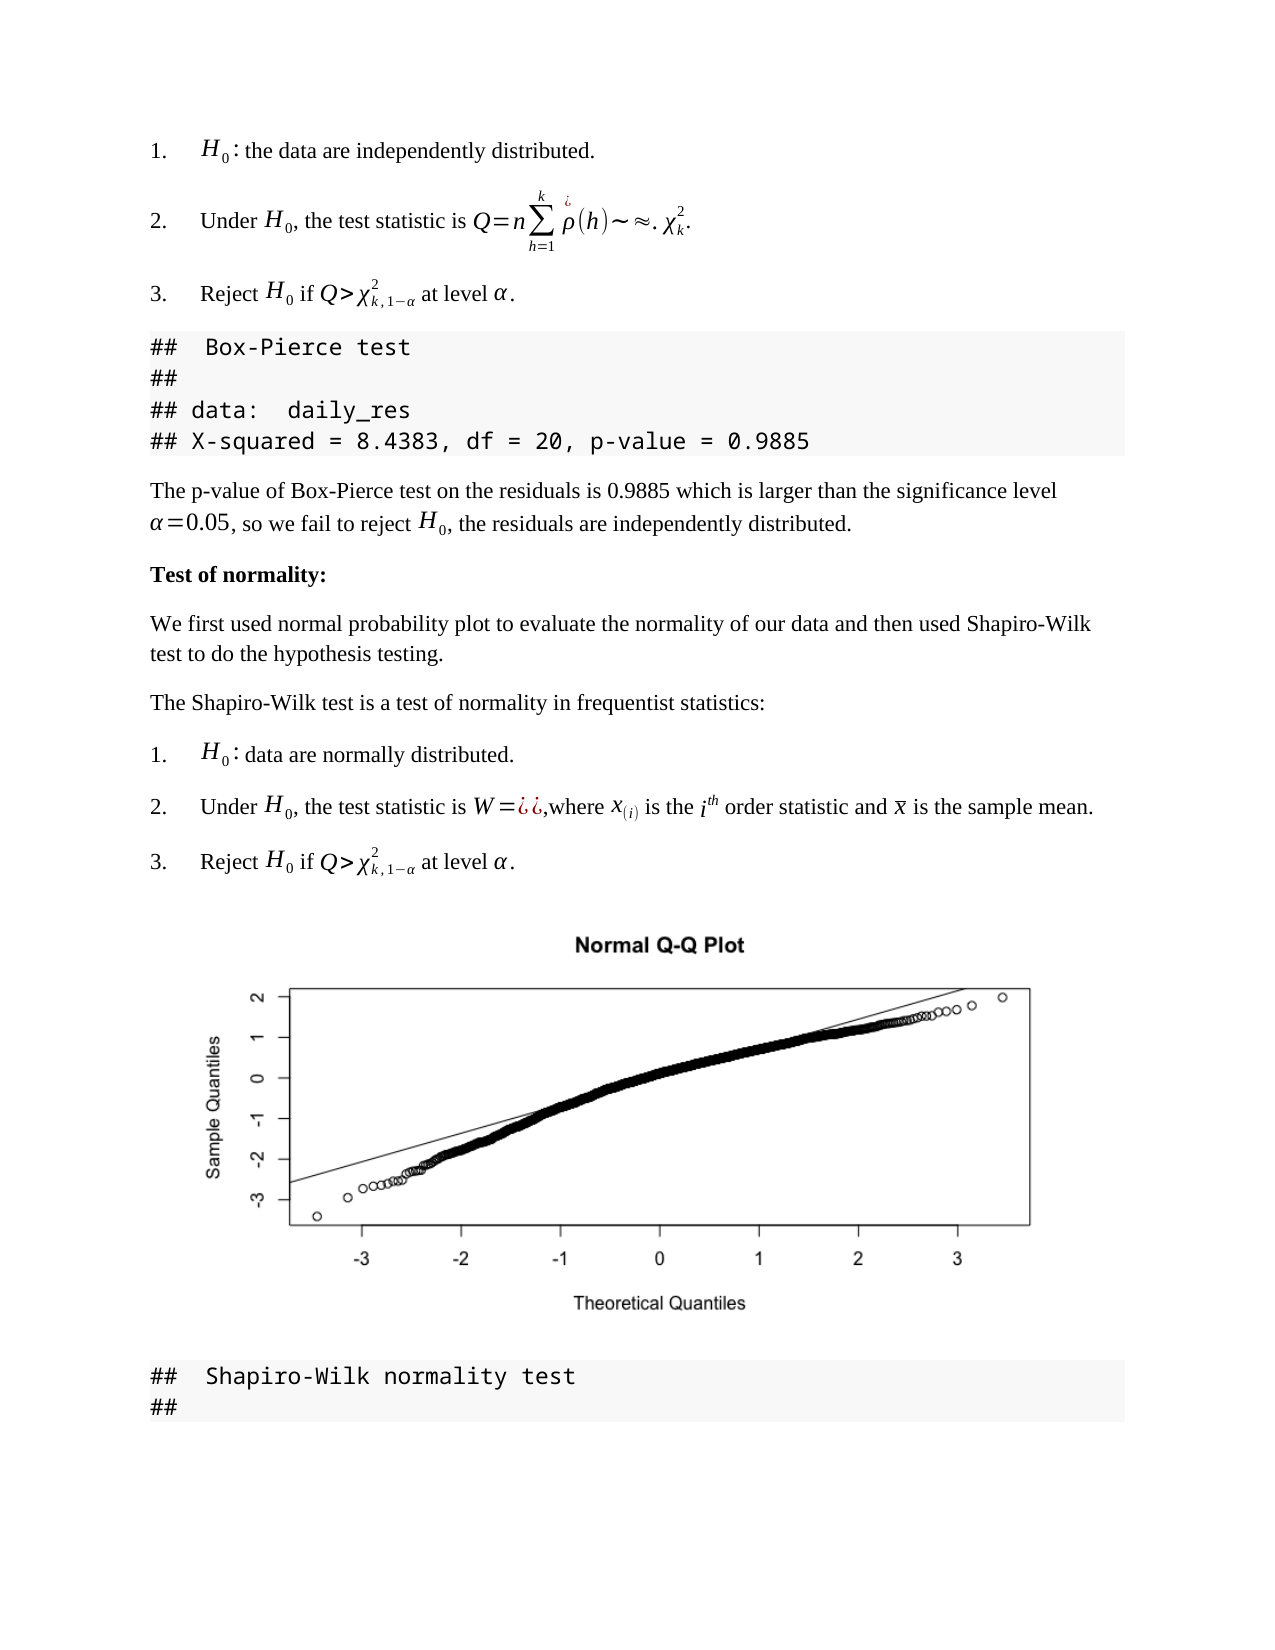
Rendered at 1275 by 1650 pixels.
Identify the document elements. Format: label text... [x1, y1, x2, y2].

list the data are independently distributed. [150, 135, 1125, 166]
list Under , the test statistic is . [150, 187, 1125, 254]
text The p-value of Box-Pierce test on the residuals is 0.9885 which is larger than the significance level , so we fail to reject , the residuals are independently distributed. [150, 477, 1125, 538]
text We first used normal probability plot to evaluate the normality of our data and then used Shapiro-Wilk test to do the hypothesis testing. [150, 610, 1125, 667]
list Reject if at level . [150, 844, 1125, 879]
list data are normally distributed. [150, 738, 1125, 769]
text Test of normality: [150, 561, 1125, 587]
picture [200, 899, 1075, 1337]
text The Shapiro-Wilk test is a test of normality in frequentist statistics: [150, 689, 1125, 716]
text ## Shapiro-Wilk normality test ## ## data: daily_res ## W = 0.96829, p-value < 2.2e-16 [177, 1360, 1125, 1422]
list Under , the test statistic is ,where is the order statistic and is the sample mean. [150, 790, 1125, 823]
text ## Box-Pierce test ## ## data: daily_res ## X-squared = 8.4383, df = 20, p-value = 0.9885 [150, 331, 1125, 456]
list Reject if at level . [150, 275, 1125, 310]
